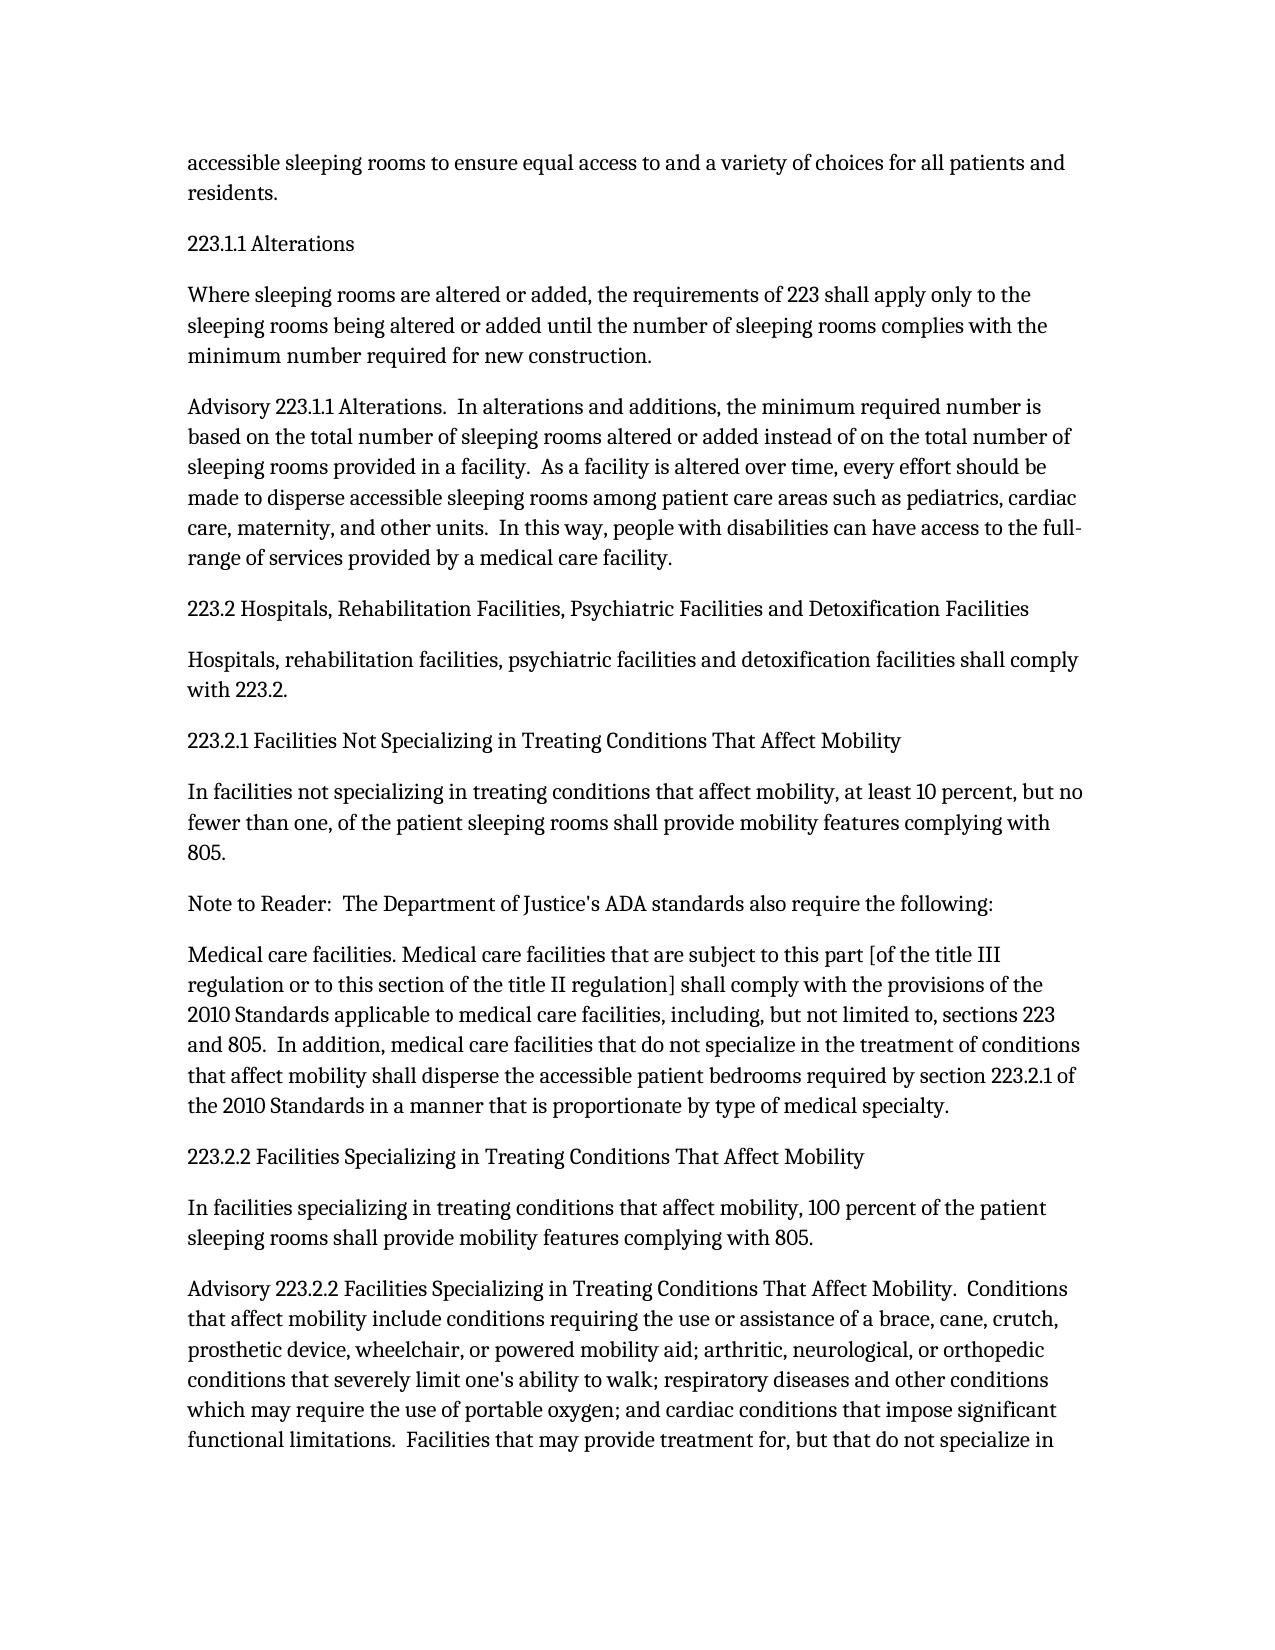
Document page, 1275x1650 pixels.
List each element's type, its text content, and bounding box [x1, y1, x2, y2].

text Hospitals, rehabilitation facilities, psychiatric facilities and detoxification facilities shall comply with 223.2. [187, 647, 1087, 703]
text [187, 150, 1087, 207]
text 223.2.2 Facilities Specializing in Treating Conditions That Affect Mobility [187, 1144, 1087, 1170]
text Note to Reader: The Department of Justice's ADA standards also require the following: [187, 891, 1087, 917]
text 223.2 Hospitals, Rehabilitation Facilities, Psychiatric Facilities and Detoxification Facilities [187, 596, 1087, 622]
text In facilities specializing in treating conditions that affect mobility, 100 percent of the patient sleeping rooms shall provide mobility features complying with 805. [187, 1195, 1087, 1251]
text Medical care facilities. Medical care facilities that are subject to this part [of the title III regulation or to this section of the title II regulation] shall comply with the provisions of the 2010 Standards applicable to medical care facilities, including, but not limited to, sections 223 and 805. In addition, medical care facilities that do not specialize in the treatment of conditions that affect mobility shall disperse the accessible patient bedrooms required by section 223.2.1 of the 2010 Standards in a manner that is proportionate by type of medical specialty. [187, 942, 1087, 1119]
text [187, 1276, 1087, 1453]
text Where sleeping rooms are altered or added, the requirements of 223 shall apply only to the sleeping rooms being altered or added until the number of sleeping rooms complies with the minimum number required for new construction. [187, 282, 1087, 369]
text 223.1.1 Alterations [187, 231, 1087, 258]
text 223.2.1 Facilities Not Specializing in Treating Conditions That Affect Mobility [187, 728, 1087, 754]
text Advisory 223.1.1 Alterations. In alterations and additions, the minimum required number is based on the total number of sleeping rooms altered or added instead of on the total number of sleeping rooms provided in a facility. As a facility is altered over time, every effort should be made to disperse accessible sleeping rooms among patient care areas such as pediatrics, cardiac care, maternity, and other units. In this way, people with disabilities can have access to the full-range of services provided by a medical care facility. [187, 394, 1087, 571]
text In facilities not specializing in treating conditions that affect mobility, at least 10 percent, but no fewer than one, of the patient sleeping rooms shall provide mobility features complying with 805. [187, 779, 1087, 866]
